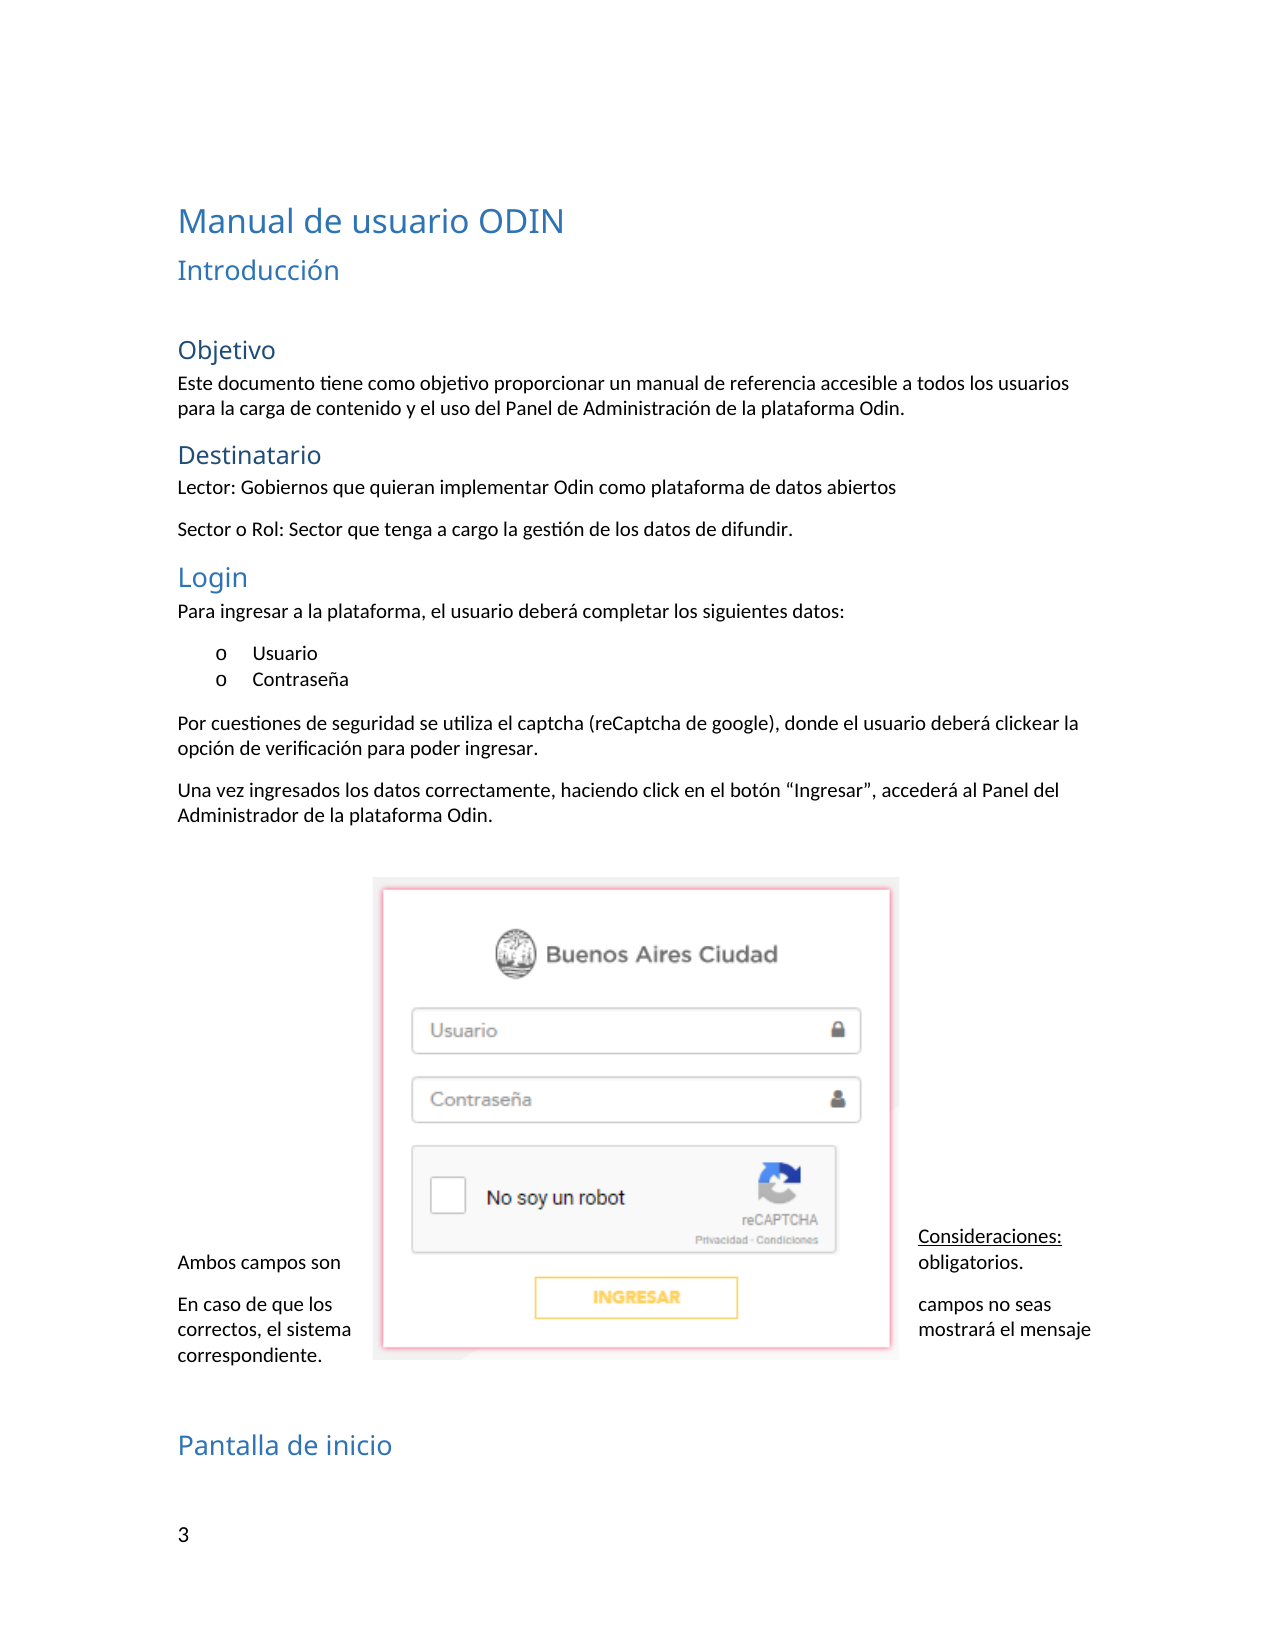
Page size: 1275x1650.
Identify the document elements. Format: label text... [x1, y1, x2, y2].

text Este documento tiene como objetivo proporcionar un manual de referencia accesible a todos los usuarios para la carga de contenido y el uso del Panel de Administración de la plataforma Odin. [177, 370, 1098, 421]
subtitle Introducción [177, 251, 1098, 288]
text Para ingresar a la plataforma, el usuario deberá completar los siguientes datos: [177, 598, 1098, 623]
text Sector o Rol: Sector que tenga a cargo la gestión de los datos de difundir. [177, 516, 1098, 542]
list Contraseña [215, 667, 1098, 693]
subtitle Manual de usuario ODIN [177, 198, 1098, 243]
text Consideraciones: Ambos campos son obligatorios. [900, 1223, 1098, 1274]
picture [371, 877, 900, 1357]
subtitle Objetivo [177, 333, 1098, 367]
subtitle Login [177, 558, 1098, 595]
subtitle Destinatario [177, 437, 1098, 471]
subtitle Pantalla de inicio [177, 1426, 1098, 1463]
list Usuario [215, 640, 1098, 667]
text Una vez ingresados los datos correctamente, haciendo click en el botón “Ingresar”, accederá al Panel del Administrador de la plataforma Odin. [177, 777, 1098, 828]
text En caso de que los campos no seas correctos, el sistema mostrará el mensaje correspondiente. [177, 1291, 1098, 1367]
text Por cuestiones de seguridad se utiliza el captcha (reCaptcha de google), donde el usuario deberá clickear la opción de verificación para poder ingresar. [177, 710, 1098, 761]
text Consideraciones: Ambos campos son obligatorios. [177, 1223, 371, 1274]
text Lector: Gobiernos que quieran implementar Odin como plataforma de datos abiertos [177, 474, 1098, 499]
